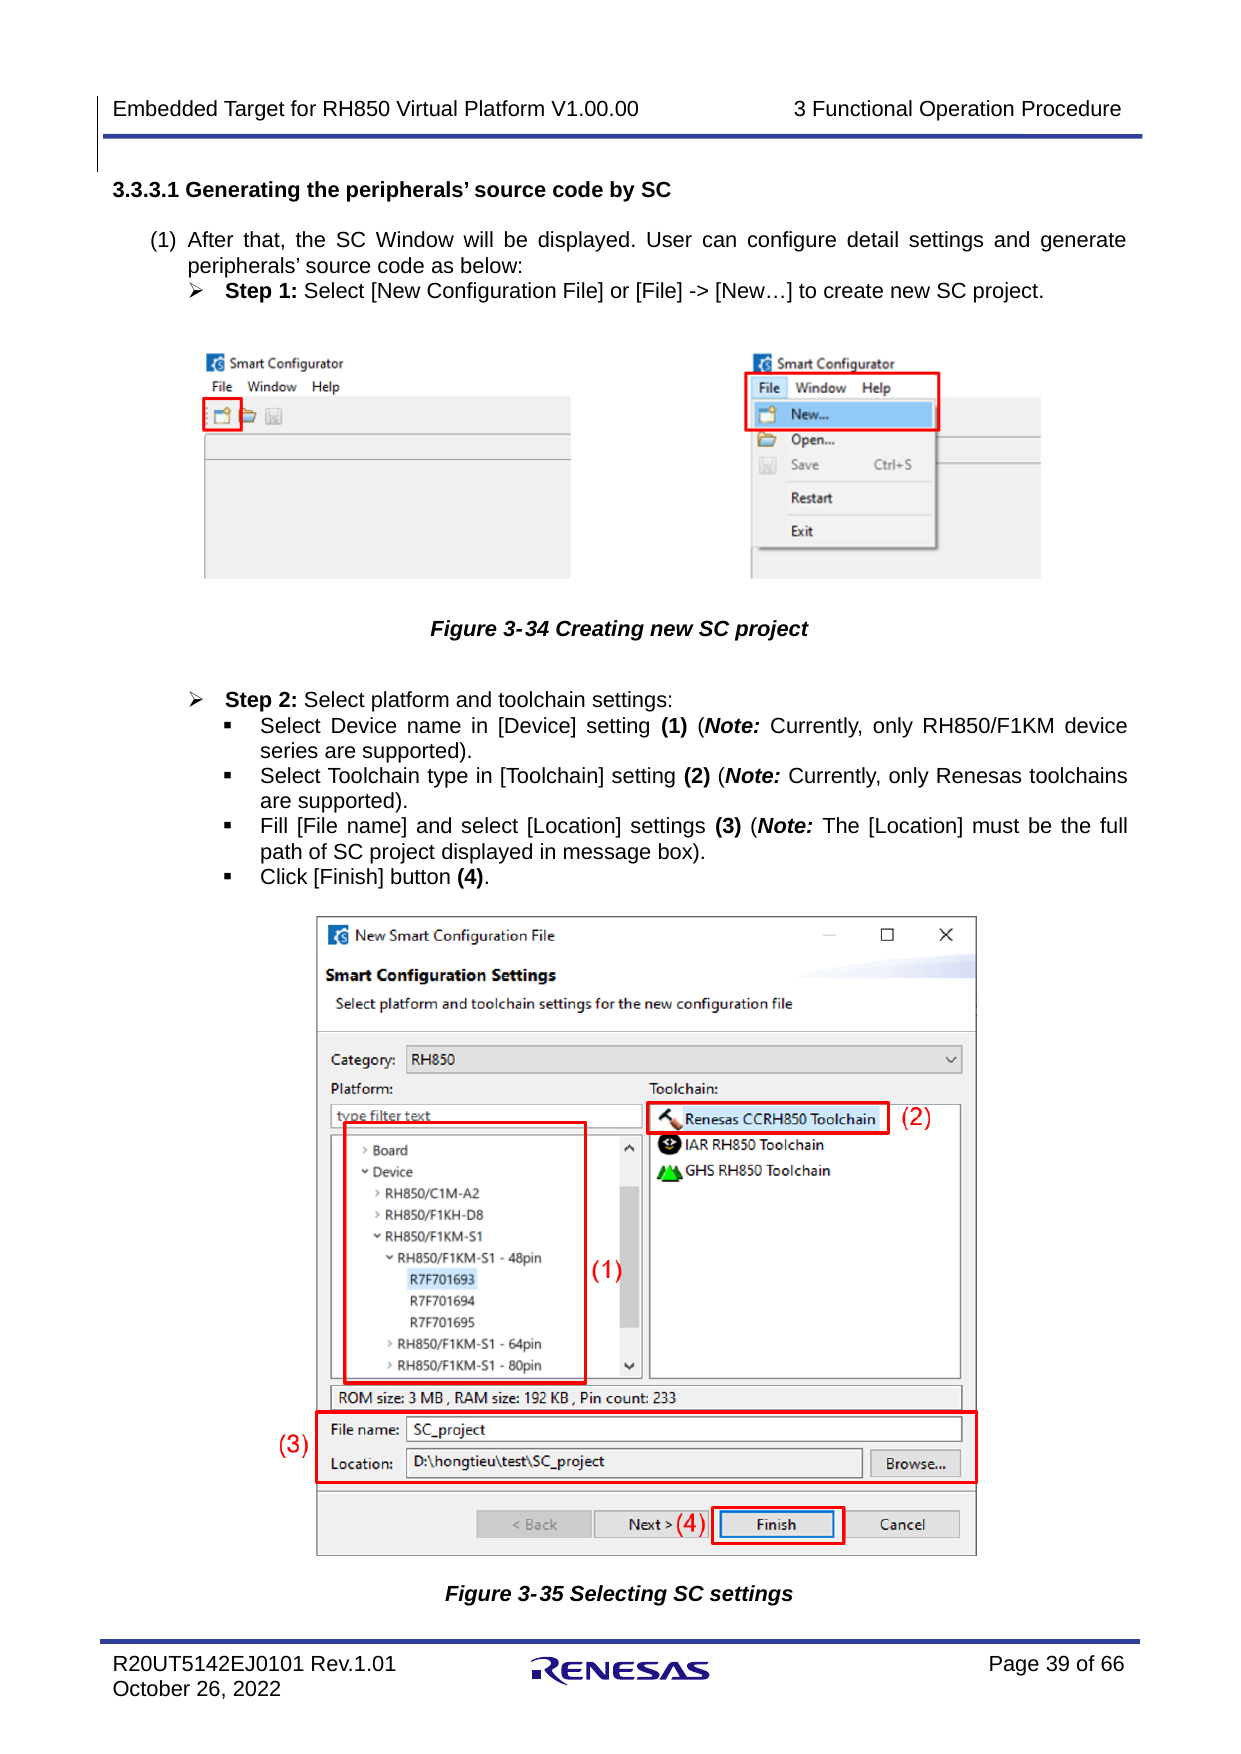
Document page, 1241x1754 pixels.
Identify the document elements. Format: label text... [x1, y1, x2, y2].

picture [262, 916, 978, 1556]
list After that, the SC Window will be displayed. User can configure detail settings and generate peripherals’ source code as below: [150, 227, 1128, 278]
list Select Toolchain type in [Toolchain] setting (2) (Note: Currently, only Renesas toolchains are supported). [222, 763, 1128, 813]
picture [188, 328, 1053, 591]
list Step 2: Select platform and toolchain settings: [187, 687, 1128, 713]
list Fill [File name] and select [Location] settings (3) (Note: The [Location] must be the full path of SC project displayed in message box). [222, 813, 1128, 864]
list Select Device name in [Device] setting (1) (Note: Currently, only RH850/F1KM device series are supported). [222, 713, 1128, 763]
subtitle 3.3.3.1 Generating the peripherals’ source code by SC [112, 177, 1128, 202]
list Click [Finish] button (4). [222, 864, 1128, 889]
list Step 1: Select [New Configuration File] or [File] -> [New…] to create new SC project. [187, 278, 1128, 303]
